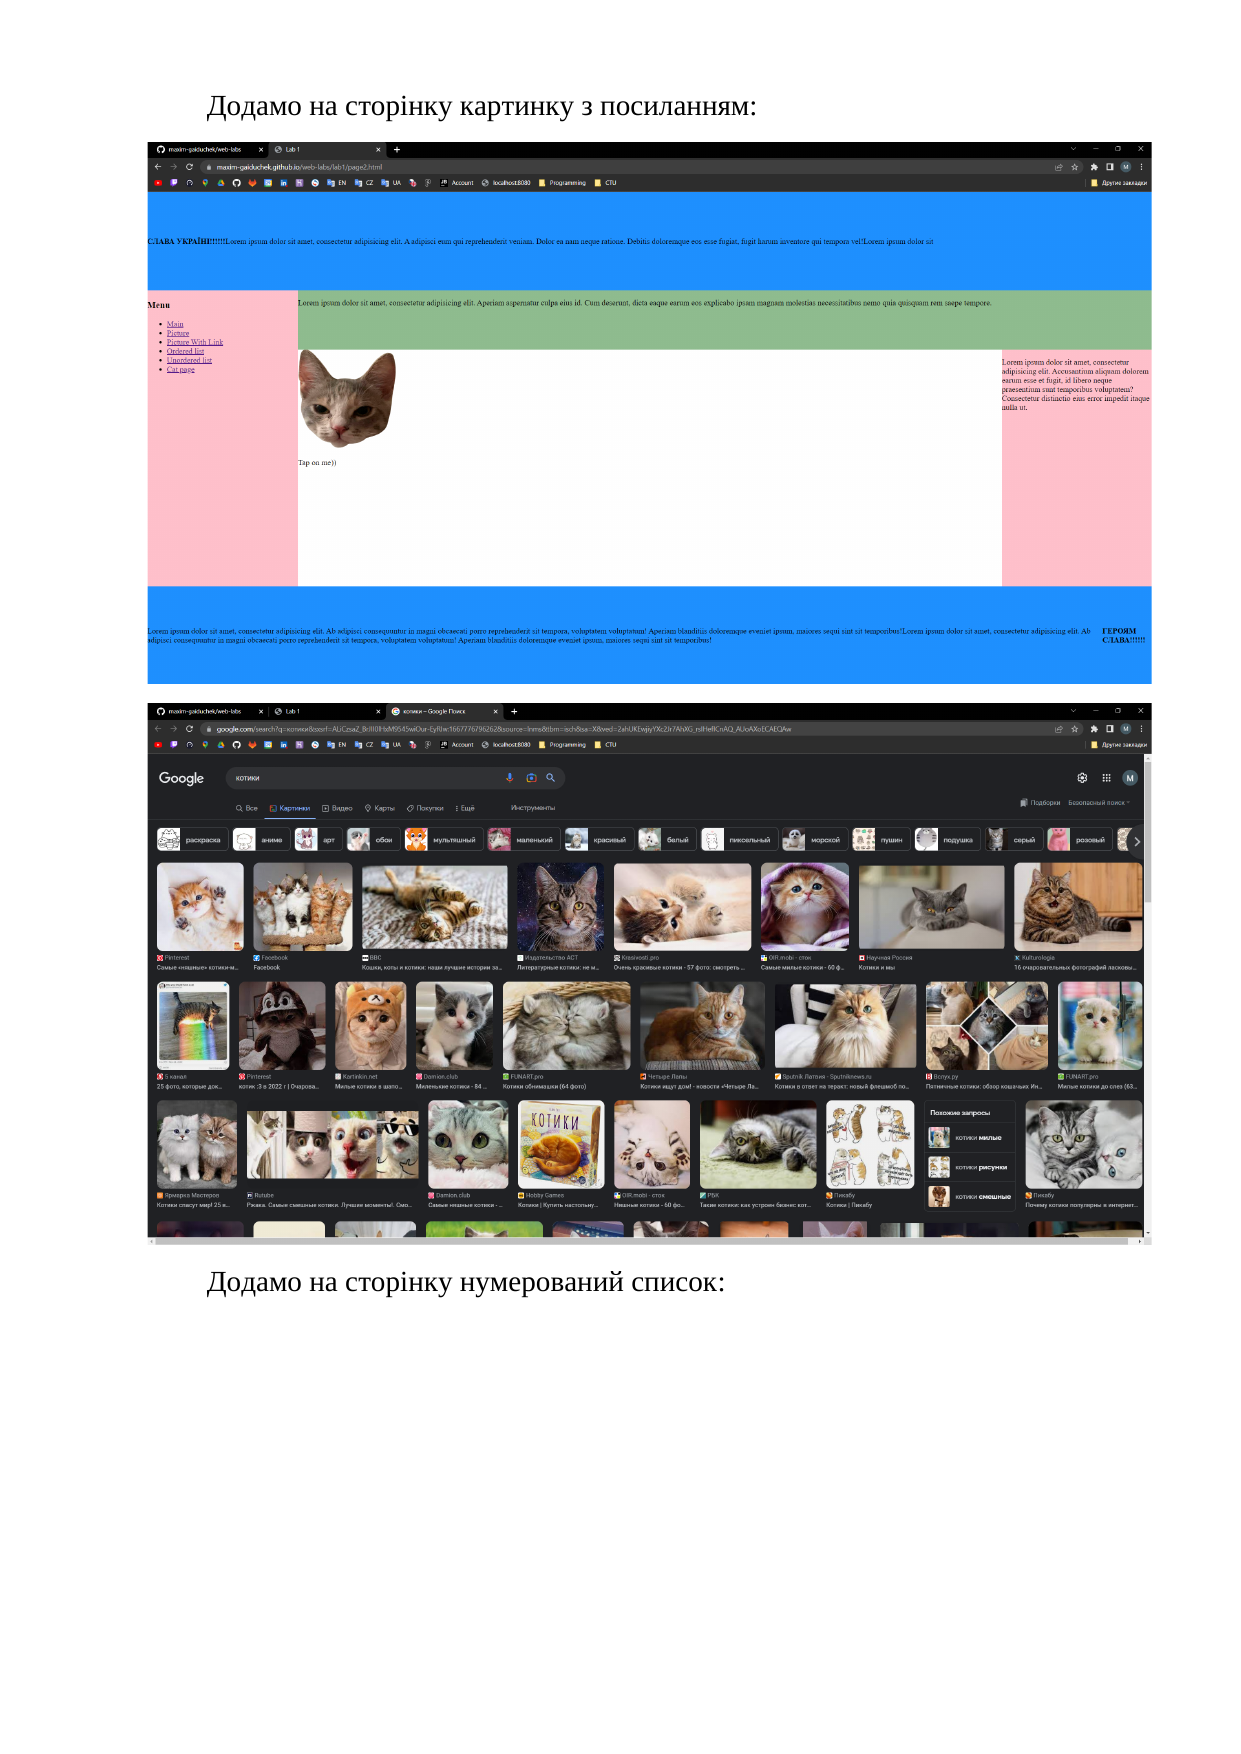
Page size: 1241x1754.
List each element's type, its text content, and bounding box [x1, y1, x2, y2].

picture [147, 142, 1152, 684]
text Додамо на сторінку нумерований список: [149, 1264, 1152, 1298]
text Додамо на сторінку картинку з посиланням: [149, 88, 1152, 122]
picture [147, 703, 1152, 1245]
